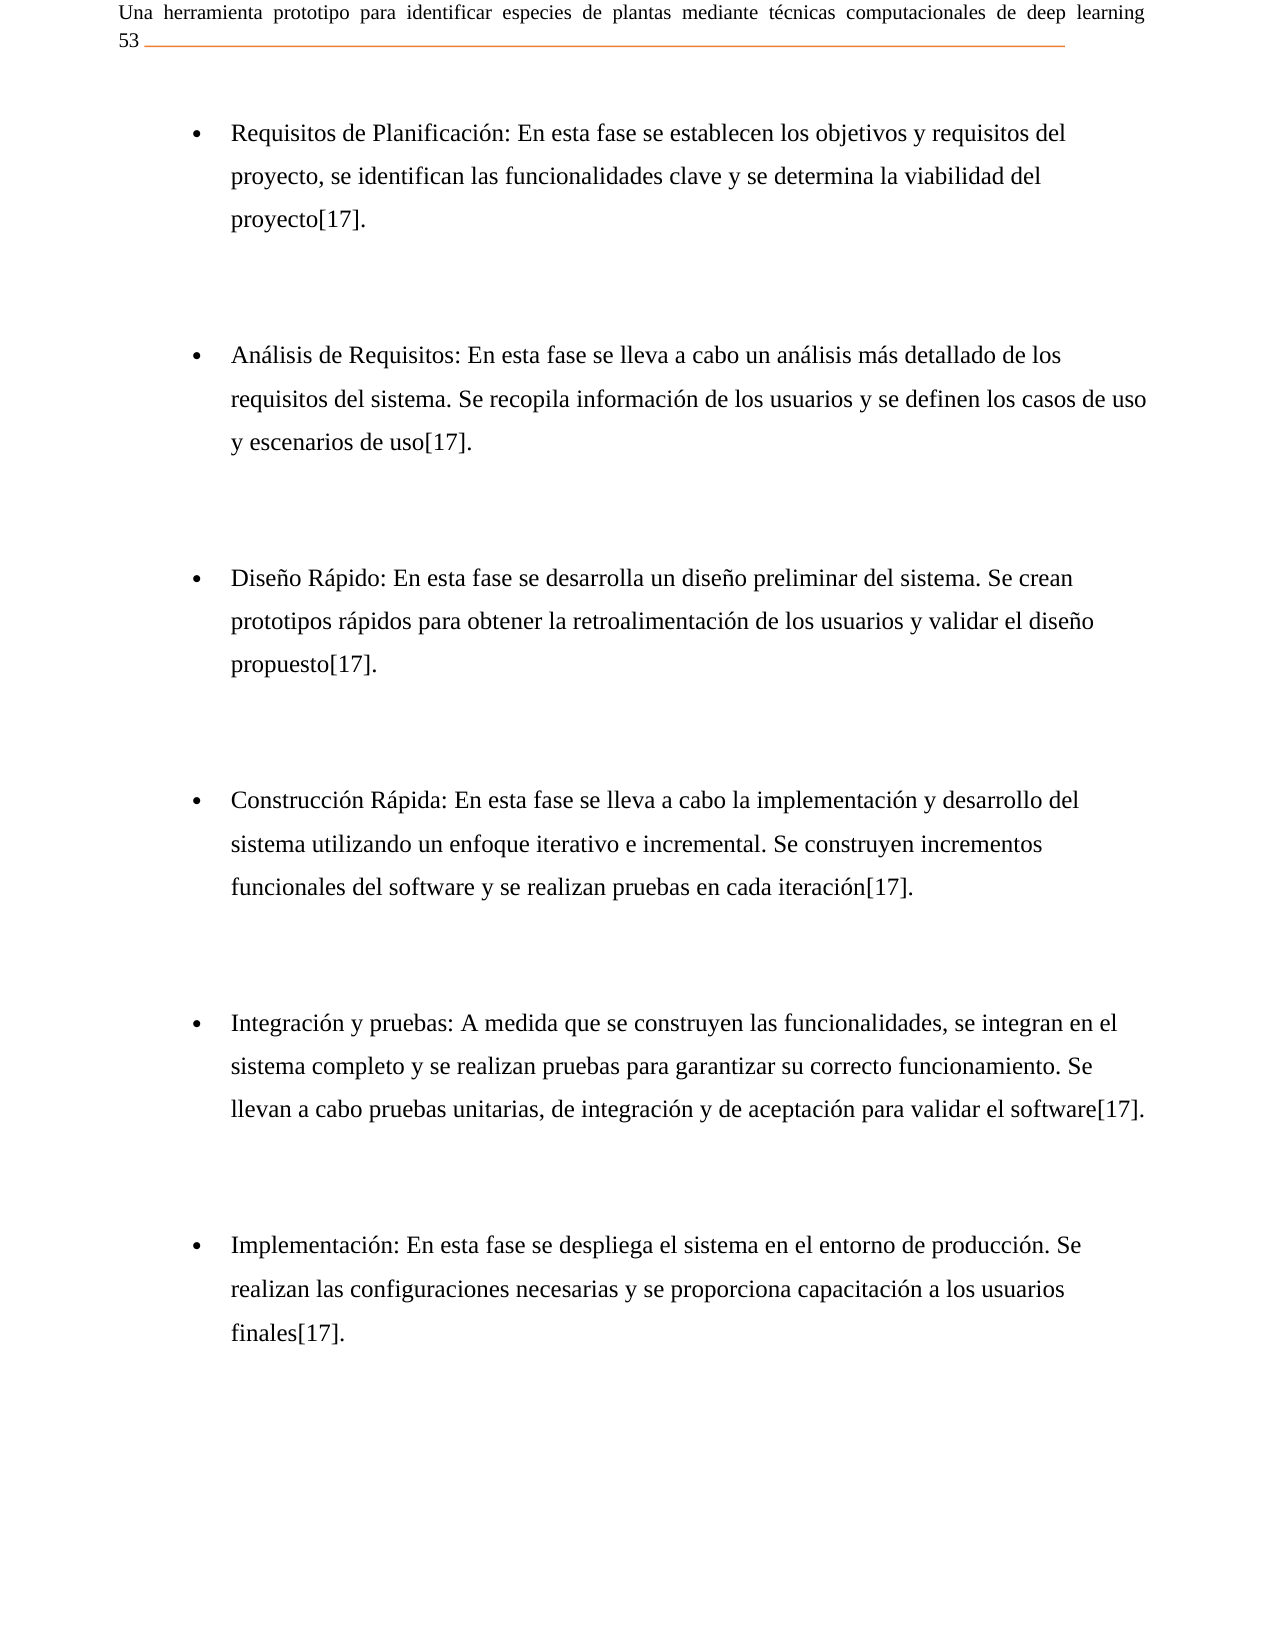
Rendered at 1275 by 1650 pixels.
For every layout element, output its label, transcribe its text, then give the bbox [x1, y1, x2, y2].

list Construcción Rápida: En esta fase se lleva a cabo la implementación y desarrollo del sistema utilizando un enfoque iterativo e incremental. Se construyen incrementos funcionales del software y se realizan pruebas en cada iteración. [193, 786, 1157, 901]
list Requisitos de Planificación: En esta fase se establecen los objetivos y requisitos del proyecto, se identifican las funcionalidades clave y se determina la viabilidad del proyecto. [193, 118, 1157, 233]
list Integración y pruebas: A medida que se construyen las funcionalidades, se integran en el sistema completo y se realizan pruebas para garantizar su correcto funcionamiento. Se llevan a cabo pruebas unitarias, de integración y de aceptación para validar el software. [193, 1008, 1157, 1123]
list Análisis de Requisitos: En esta fase se lleva a cabo un análisis más detallado de los requisitos del sistema. Se recopila información de los usuarios y se definen los casos de uso y escenarios de uso. [193, 341, 1157, 456]
list Diseño Rápido: En esta fase se desarrolla un diseño preliminar del sistema. Se crean prototipos rápidos para obtener la retroalimentación de los usuarios y validar el diseño propuesto. [193, 563, 1157, 678]
list Implementación: En esta fase se despliega el sistema en el entorno de producción. Se realizan las configuraciones necesarias y se proporciona capacitación a los usuarios finales. [193, 1231, 1157, 1391]
